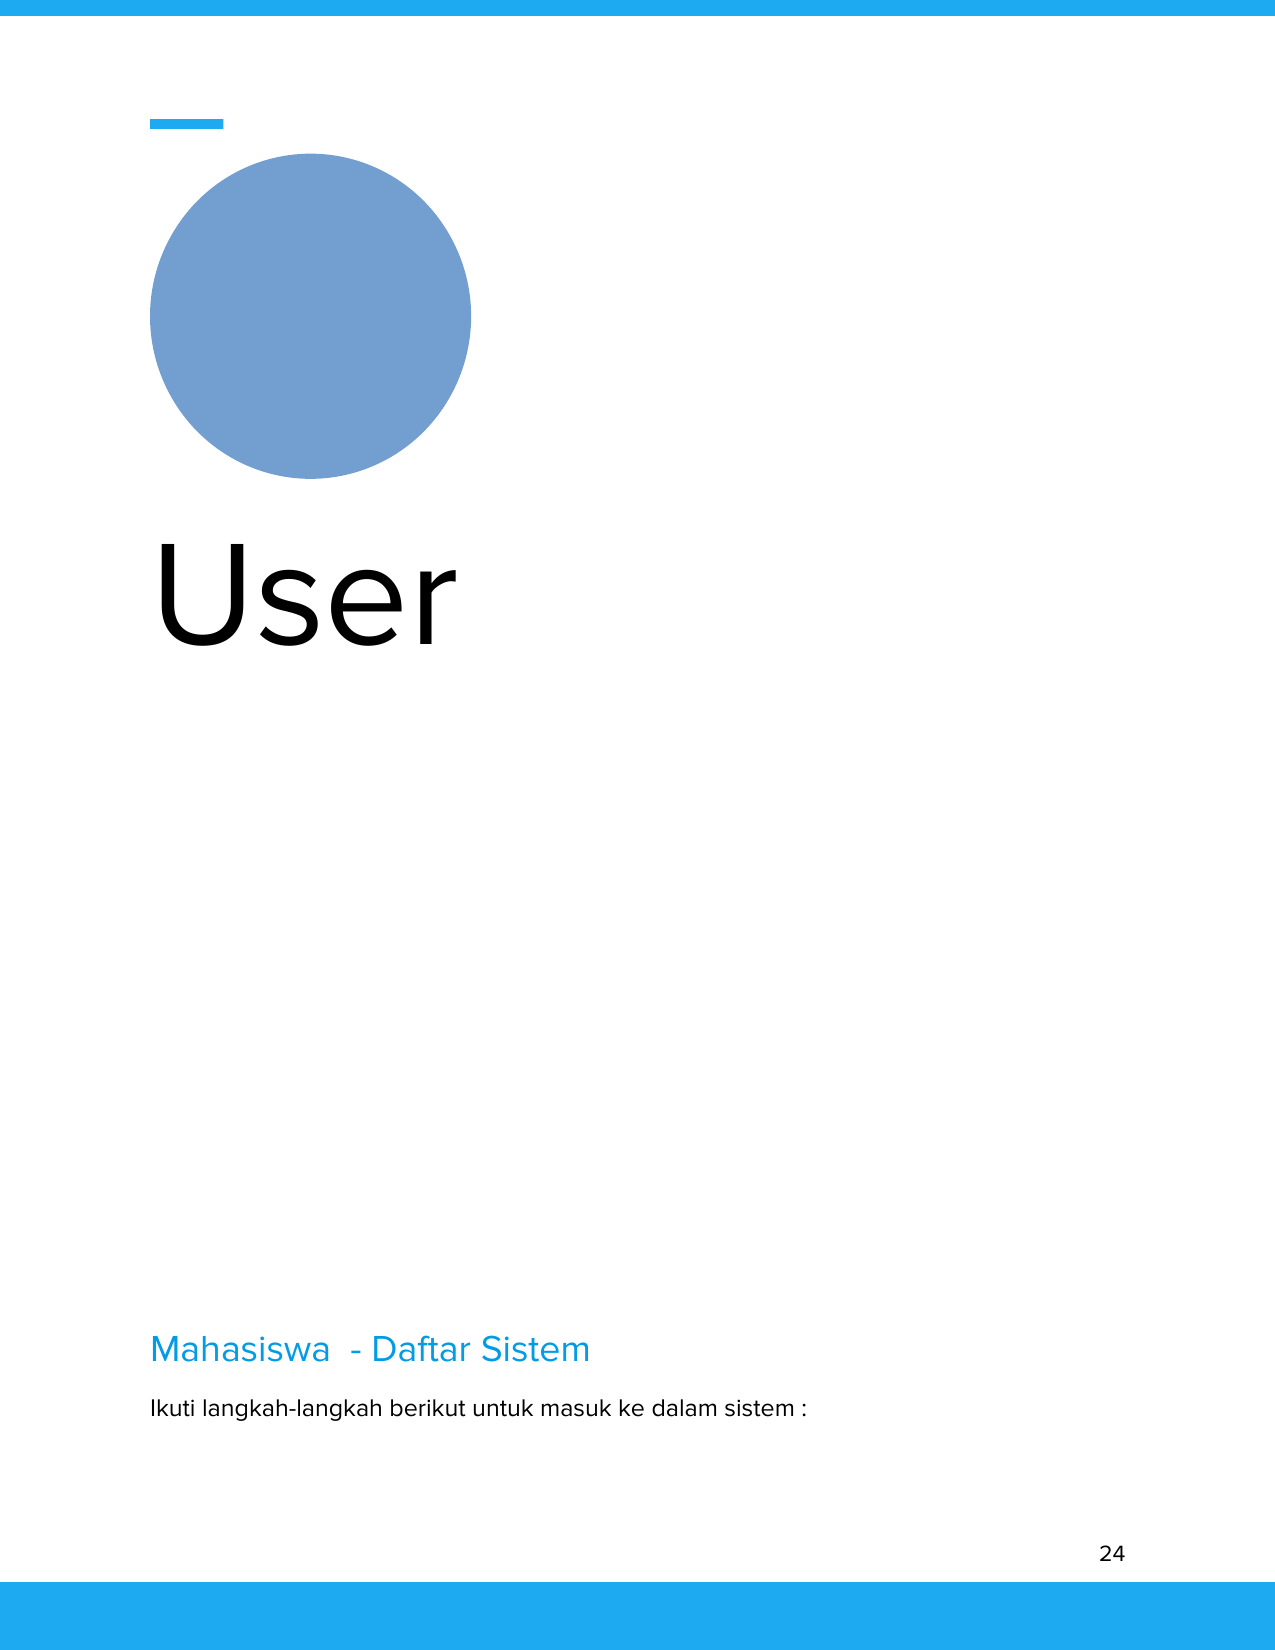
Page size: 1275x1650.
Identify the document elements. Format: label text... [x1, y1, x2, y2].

text User [150, 507, 1125, 689]
picture [0, 1582, 1275, 1650]
picture [0, 0, 1275, 16]
text Ikuti langkah-langkah berikut untuk masuk ke dalam sistem : [150, 1393, 1125, 1424]
picture [150, 119, 224, 129]
subtitle Mahasiswa - Daftar Sistem [150, 1327, 1125, 1372]
